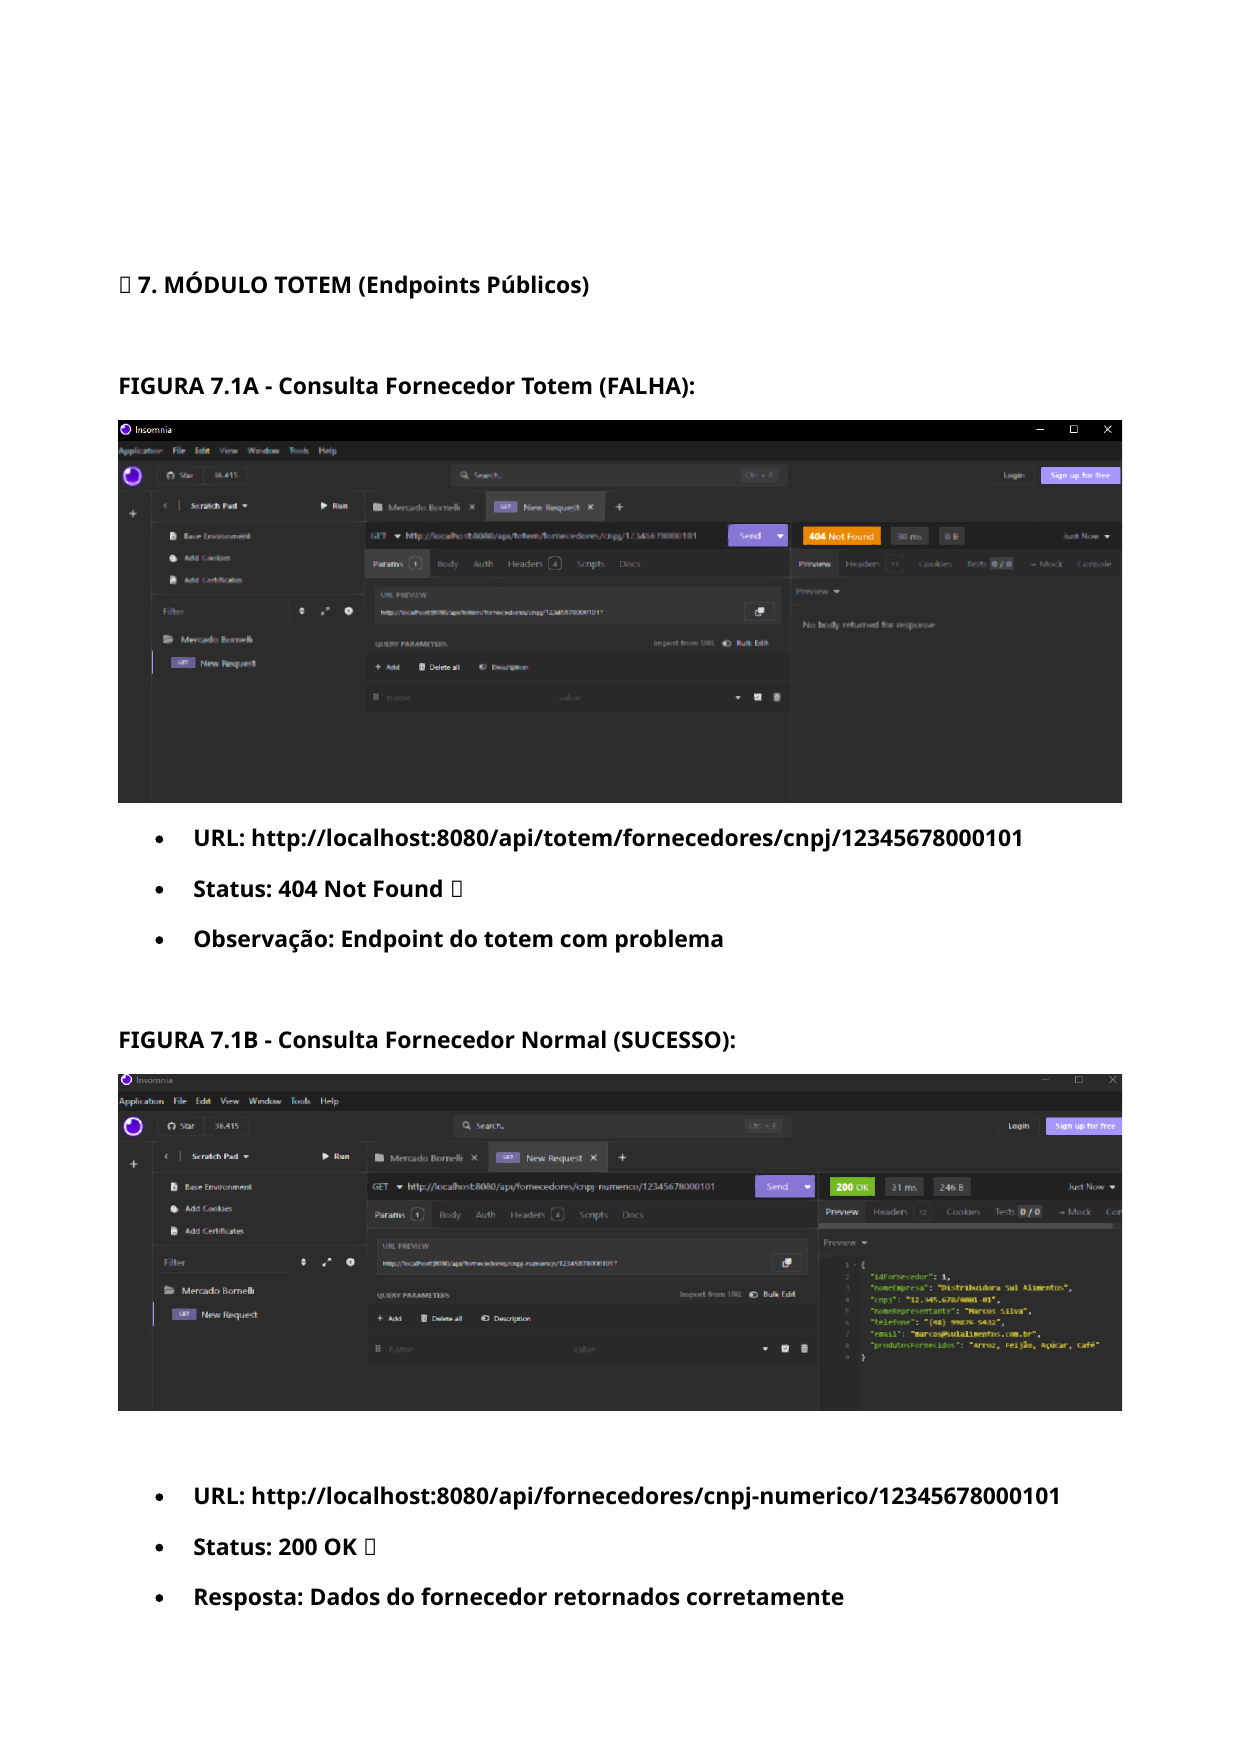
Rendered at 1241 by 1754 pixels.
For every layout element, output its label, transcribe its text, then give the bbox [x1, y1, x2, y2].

list Resposta: Dados do fornecedor retornados corretamente [156, 1581, 1122, 1612]
text FIGURA 7.1B - Consulta Fornecedor Normal (SUCESSO): [118, 1024, 1122, 1055]
text 🏪 7. MÓDULO TOTEM (Endpoints Públicos) [118, 269, 1122, 301]
list URL: http://localhost:8080/api/fornecedores/cnpj-numerico/12345678000101 [156, 1480, 1122, 1511]
text FIGURA 7.1A - Consulta Fornecedor Totem (FALHA): [118, 370, 1122, 401]
list URL: http://localhost:8080/api/totem/fornecedores/cnpj/12345678000101 [156, 822, 1122, 853]
picture [118, 1074, 1123, 1411]
list Status: 404 Not Found ❌ [156, 872, 1122, 904]
list Observação: Endpoint do totem com problema [156, 923, 1122, 954]
picture [118, 420, 1123, 803]
list Status: 200 OK ✅ [156, 1531, 1122, 1562]
